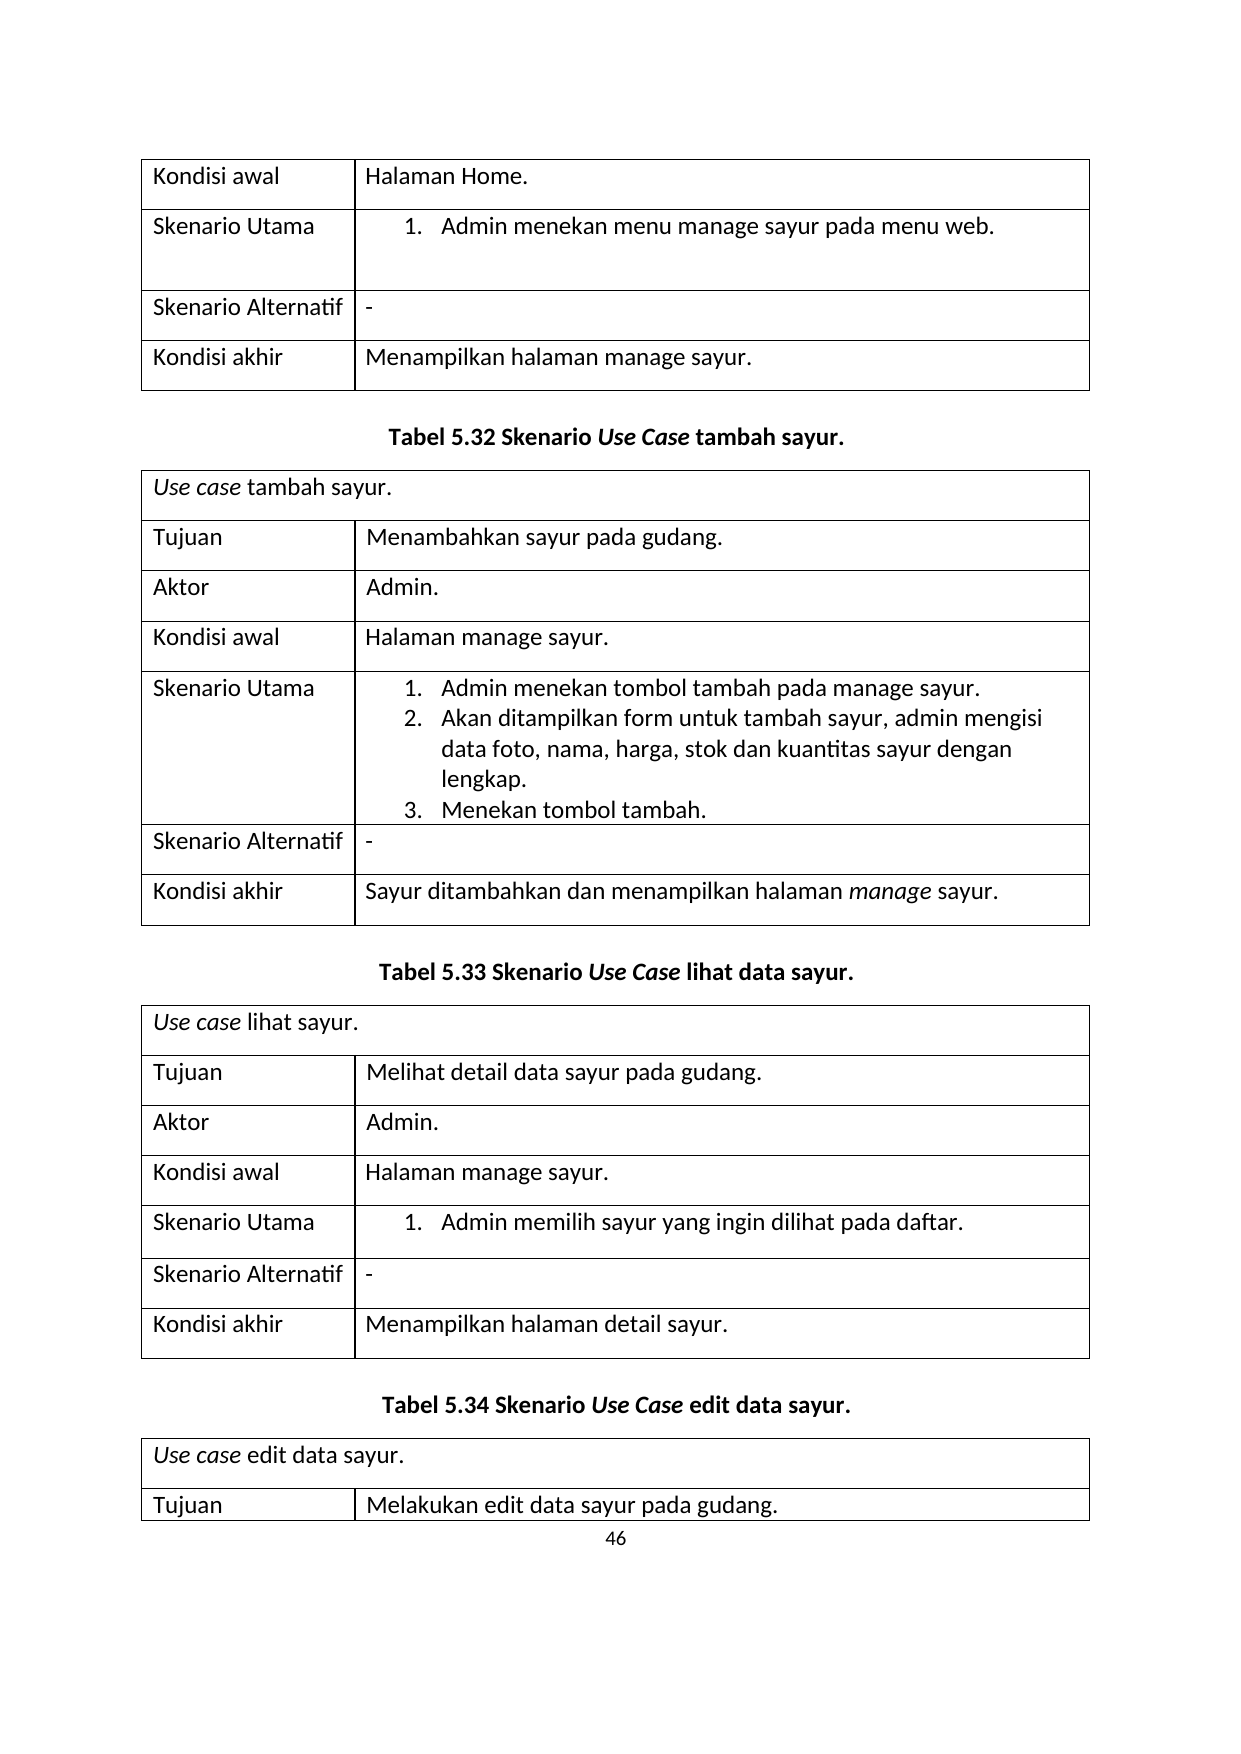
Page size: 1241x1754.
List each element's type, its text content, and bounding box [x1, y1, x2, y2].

text Tabel 5.33 Skenario Use Case lihat data sayur. [141, 956, 1092, 987]
text Tabel 5.34 Skenario Use Case edit data sayur. [141, 1389, 1092, 1420]
table_cell Halaman manage sayur. [356, 1156, 1089, 1205]
table_cell Kondisi akhir [142, 1309, 354, 1358]
table_cell Admin. [356, 571, 1089, 621]
table_cell Kondisi akhir [142, 341, 354, 390]
table_cell Kondisi akhir [142, 875, 354, 924]
table_cell Kondisi awal [142, 1156, 354, 1205]
table_cell Aktor [142, 571, 354, 621]
table_cell Kondisi awal [142, 622, 354, 671]
table_cell Skenario Utama [142, 1206, 354, 1257]
table_cell Tujuan [142, 1489, 354, 1519]
table_header Use case edit data sayur. [142, 1439, 1089, 1488]
table_cell Admin menekan tombol tambah pada manage sayur. Akan ditampilkan form untuk tambah sayur, admin mengisi data foto, nama, harga, stok dan kuantitas sayur dengan lengkap. Menekan tombol tambah. [356, 672, 1089, 824]
table_header Use case lihat sayur. [142, 1006, 1089, 1055]
table_cell Admin menekan menu manage sayur pada menu web. [356, 210, 1089, 290]
table_cell - [356, 291, 1089, 340]
table_header Use case tambah sayur. [142, 471, 1089, 520]
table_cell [356, 1489, 1089, 1519]
table_cell Halaman Home. [356, 160, 1089, 209]
table_cell - [356, 1259, 1089, 1308]
table_cell Tujuan [142, 521, 354, 570]
table_cell Sayur ditambahkan dan menampilkan halaman manage sayur. [356, 875, 1089, 924]
table_cell Menampilkan halaman detail sayur. [356, 1309, 1089, 1358]
table_cell Admin. [356, 1106, 1089, 1155]
table_cell Skenario Alternatif [142, 1259, 354, 1308]
table_cell Kondisi awal [142, 160, 354, 209]
table_cell Skenario Alternatif [142, 825, 354, 874]
table_cell Admin memilih sayur yang ingin dilihat pada daftar. [356, 1206, 1089, 1257]
text Tabel 5.32 Skenario Use Case tambah sayur. [141, 422, 1092, 452]
table_cell Menampilkan halaman manage sayur. [356, 341, 1089, 390]
table_cell Menambahkan sayur pada gudang. [356, 521, 1089, 570]
table_cell Halaman manage sayur. [356, 622, 1089, 671]
table_cell Skenario Utama [142, 672, 354, 824]
table_cell Melihat detail data sayur pada gudang. [356, 1056, 1089, 1105]
table_cell Skenario Utama [142, 210, 354, 290]
table_cell Skenario Alternatif [142, 291, 354, 340]
table_cell - [356, 825, 1089, 874]
table_cell Aktor [142, 1106, 354, 1155]
table_cell Tujuan [142, 1056, 354, 1105]
